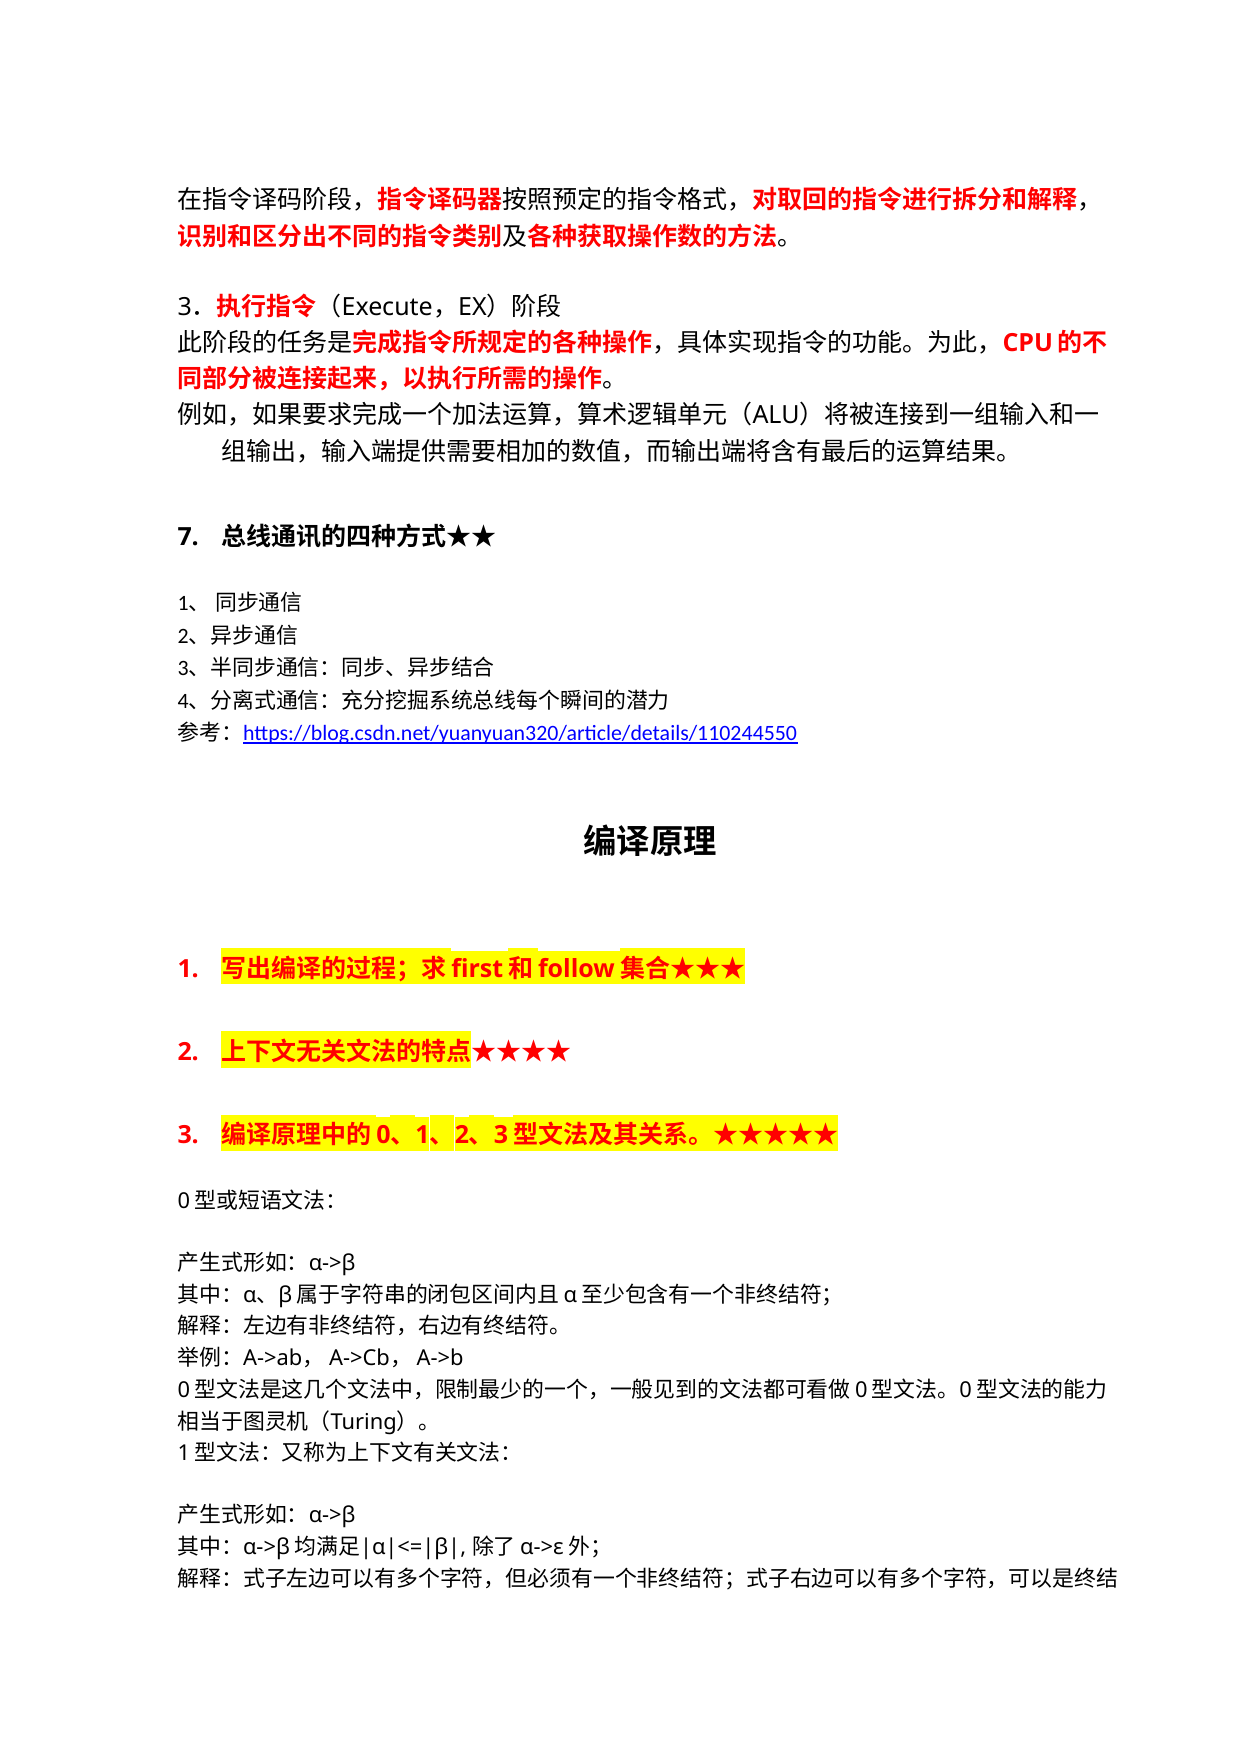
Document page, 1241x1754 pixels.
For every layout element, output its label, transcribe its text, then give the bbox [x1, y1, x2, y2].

subtitle 写出编译的过程；求first和follow集合★★★ [177, 934, 1122, 999]
text 例如，如果要求完成一个加法运算，算术逻辑单元（ALU）将被连接到一组输入和一组输出，输入端提供需要相加的数值，而输出端将含有最后的运算结果。 [177, 395, 1122, 467]
text 3、半同步通信：同步、异步结合 [177, 650, 1122, 682]
subtitle 编译原理 [177, 807, 1122, 872]
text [177, 1561, 1122, 1592]
text 参考：https://blog.csdn.net/yuanyuan320/article/details/110244550 [177, 715, 1122, 747]
text 产生式形如：α->β [177, 1497, 1122, 1529]
text 1型文法：又称为上下文有关文法： [177, 1435, 1122, 1467]
text 0型或短语文法： [177, 1183, 1122, 1215]
text 产生式形如：α->β [177, 1245, 1122, 1277]
text 举例：A->ab， A->Cb， A->b [177, 1340, 1122, 1372]
text 其中：α、β属于字符串的闭包区间内且α至少包含有一个非终结符； [177, 1277, 1122, 1308]
text 在指令译码阶段，指令译码器按照预定的指令格式，对取回的指令进行拆分和解释，识别和区分出不同的指令类别及各种获取操作数的方法。 [177, 180, 1122, 252]
subtitle 总线通讯的四种方式★★ [177, 502, 1122, 567]
text 其中：α->β均满足|α|<=|β|, 除了α->ε外； [177, 1529, 1122, 1561]
subtitle 上下文无关文法的特点★★★★ [177, 1017, 1122, 1082]
text 1、 同步通信 [177, 585, 1122, 617]
text 4、分离式通信：充分挖掘系统总线每个瞬间的潜力 [177, 682, 1122, 715]
text 3．执行指令（Execute，EX）阶段 [177, 286, 1122, 322]
text 此阶段的任务是完成指令所规定的各种操作，具体实现指令的功能。为此，CPU的不同部分被连接起来，以执行所需的操作。 [177, 322, 1122, 395]
subtitle 编译原理中的0、1、2、3型文法及其关系。★★★★★ [177, 1100, 1122, 1165]
text 解释：左边有非终结符，右边有终结符。 [177, 1308, 1122, 1340]
text 2、异步通信 [177, 617, 1122, 650]
text 0型文法是这几个文法中，限制最少的一个，一般见到的文法都可看做0型文法。0型文法的能力相当于图灵机（Turing）。 [177, 1372, 1122, 1435]
